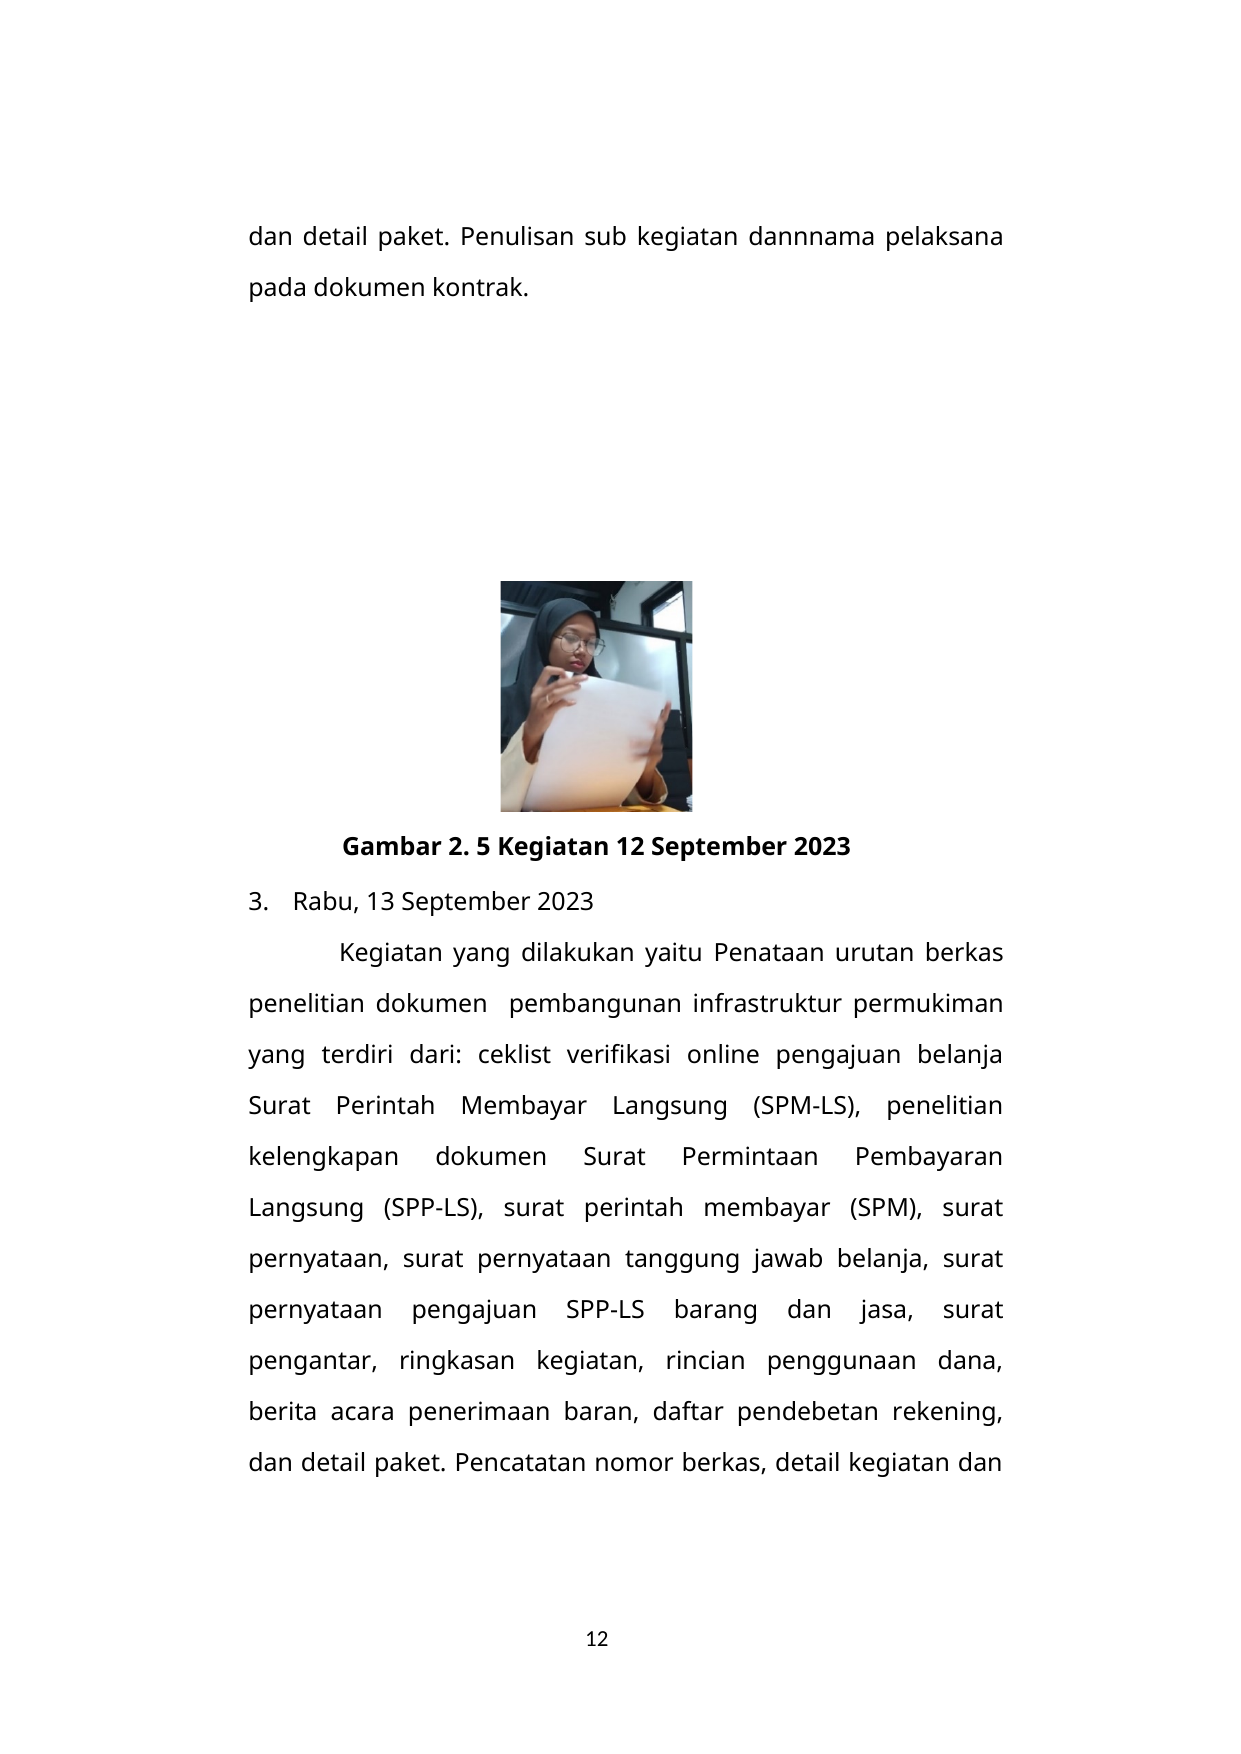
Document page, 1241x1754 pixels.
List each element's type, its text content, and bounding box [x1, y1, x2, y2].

text Gambar 2. 5 Kegiatan 12 September 2023 [189, 576, 1004, 863]
list Rabu, 13 September 2023 [248, 883, 1004, 917]
picture [500, 581, 693, 812]
